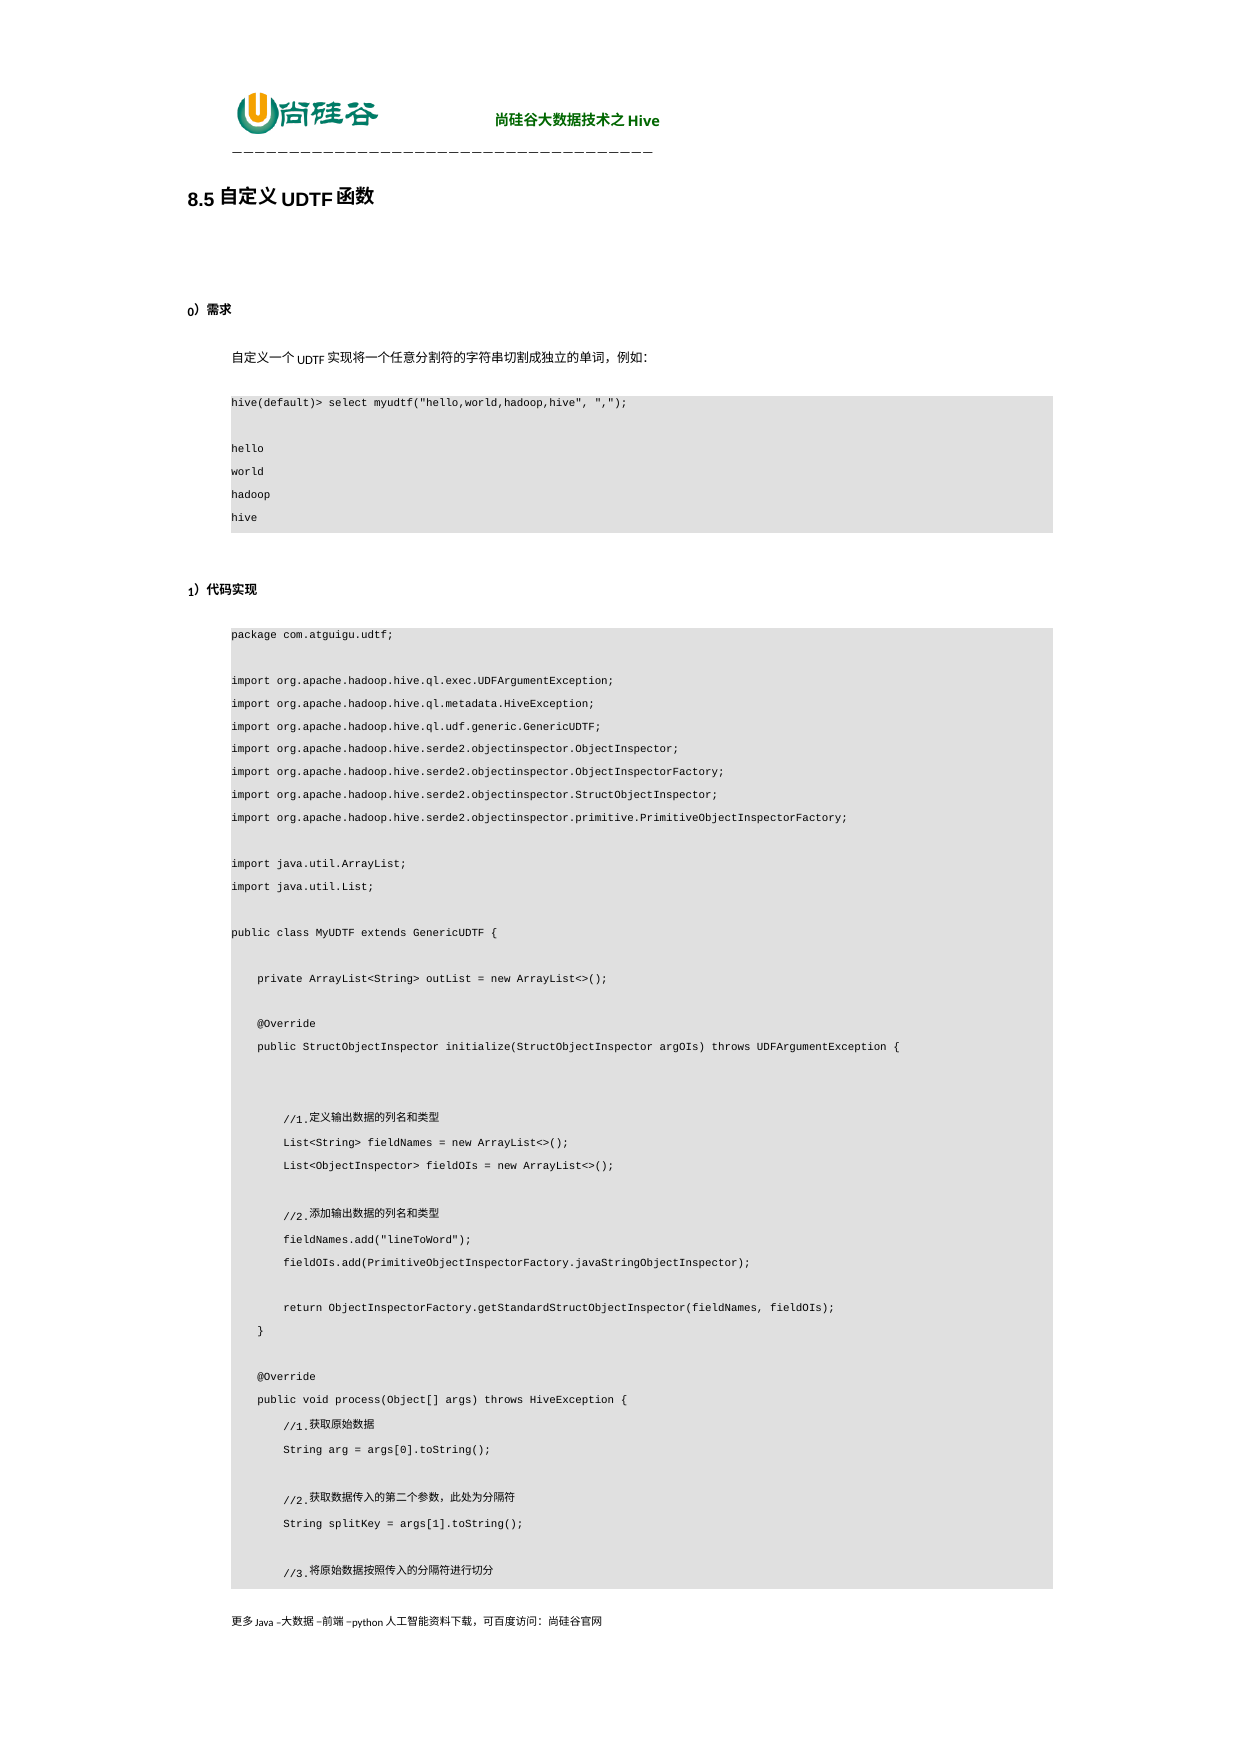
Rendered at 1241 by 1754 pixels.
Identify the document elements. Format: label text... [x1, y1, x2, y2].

text @Override [231, 1370, 1053, 1393]
text 自定义一个UDTF实现将一个任意分割符的字符串切割成独立的单词，例如： [187, 348, 1053, 380]
picture [231, 88, 382, 138]
text //2.获取数据传入的第二个参数，此处为分隔符 [231, 1489, 1053, 1516]
text //2.添加输出数据的列名和类型 [231, 1205, 1053, 1232]
text import java.util.ArrayList; [231, 857, 1053, 880]
text hadoop [231, 488, 1053, 511]
text List<String> fieldNames = new ArrayList<>(); [231, 1136, 1053, 1159]
text import org.apache.hadoop.hive.serde2.objectinspector.primitive.PrimitiveObjectInspectorFactory; [231, 811, 1053, 834]
text import org.apache.hadoop.hive.ql.metadata.HiveException; [231, 696, 1053, 719]
text fieldNames.add("lineToWord"); [231, 1232, 1053, 1255]
text String splitKey = args[1].toString(); [231, 1516, 1053, 1539]
text import org.apache.hadoop.hive.serde2.objectinspector.ObjectInspector; [231, 742, 1053, 765]
text fieldOIs.add(PrimitiveObjectInspectorFactory.javaStringObjectInspector); [231, 1255, 1053, 1278]
text hive [231, 511, 1053, 533]
text import org.apache.hadoop.hive.serde2.objectinspector.StructObjectInspector; [231, 788, 1053, 811]
text import org.apache.hadoop.hive.ql.exec.UDFArgumentException; [231, 673, 1053, 696]
text List<ObjectInspector> fieldOIs = new ArrayList<>(); [231, 1159, 1053, 1182]
text //1.定义输出数据的列名和类型 [231, 1109, 1053, 1136]
text String arg = args[0].toString(); [231, 1443, 1053, 1466]
text public StructObjectInspector initialize(StructObjectInspector argOIs) throws UDFArgumentException { [231, 1040, 1053, 1063]
text public class MyUDTF extends GenericUDTF { [231, 926, 1053, 948]
text package com.atguigu.udtf; [231, 628, 1053, 651]
text //1.获取原始数据 [231, 1416, 1053, 1443]
subtitle 8.5 自定义UDTF函数 [187, 172, 1053, 237]
text hello [231, 442, 1053, 465]
text @Override [231, 1017, 1053, 1040]
text 1）代码实现 [187, 579, 1053, 612]
text return ObjectInspectorFactory.getStandardStructObjectInspector(fieldNames, fieldOIs); [231, 1301, 1053, 1324]
text private ArrayList<String> outList = new ArrayList<>(); [231, 971, 1053, 994]
text //3.将原始数据按照传入的分隔符进行切分 [231, 1562, 1053, 1589]
text world [231, 465, 1053, 488]
text public void process(Object[] args) throws HiveException { [231, 1393, 1053, 1416]
text import java.util.List; [231, 880, 1053, 903]
text import org.apache.hadoop.hive.ql.udf.generic.GenericUDTF; [231, 719, 1053, 742]
text import org.apache.hadoop.hive.serde2.objectinspector.ObjectInspectorFactory; [231, 765, 1053, 788]
text 0）需求 [187, 299, 1053, 332]
text hive(default)> select myudtf("hello,world,hadoop,hive", ","); [231, 396, 1053, 419]
text } [231, 1324, 1053, 1347]
